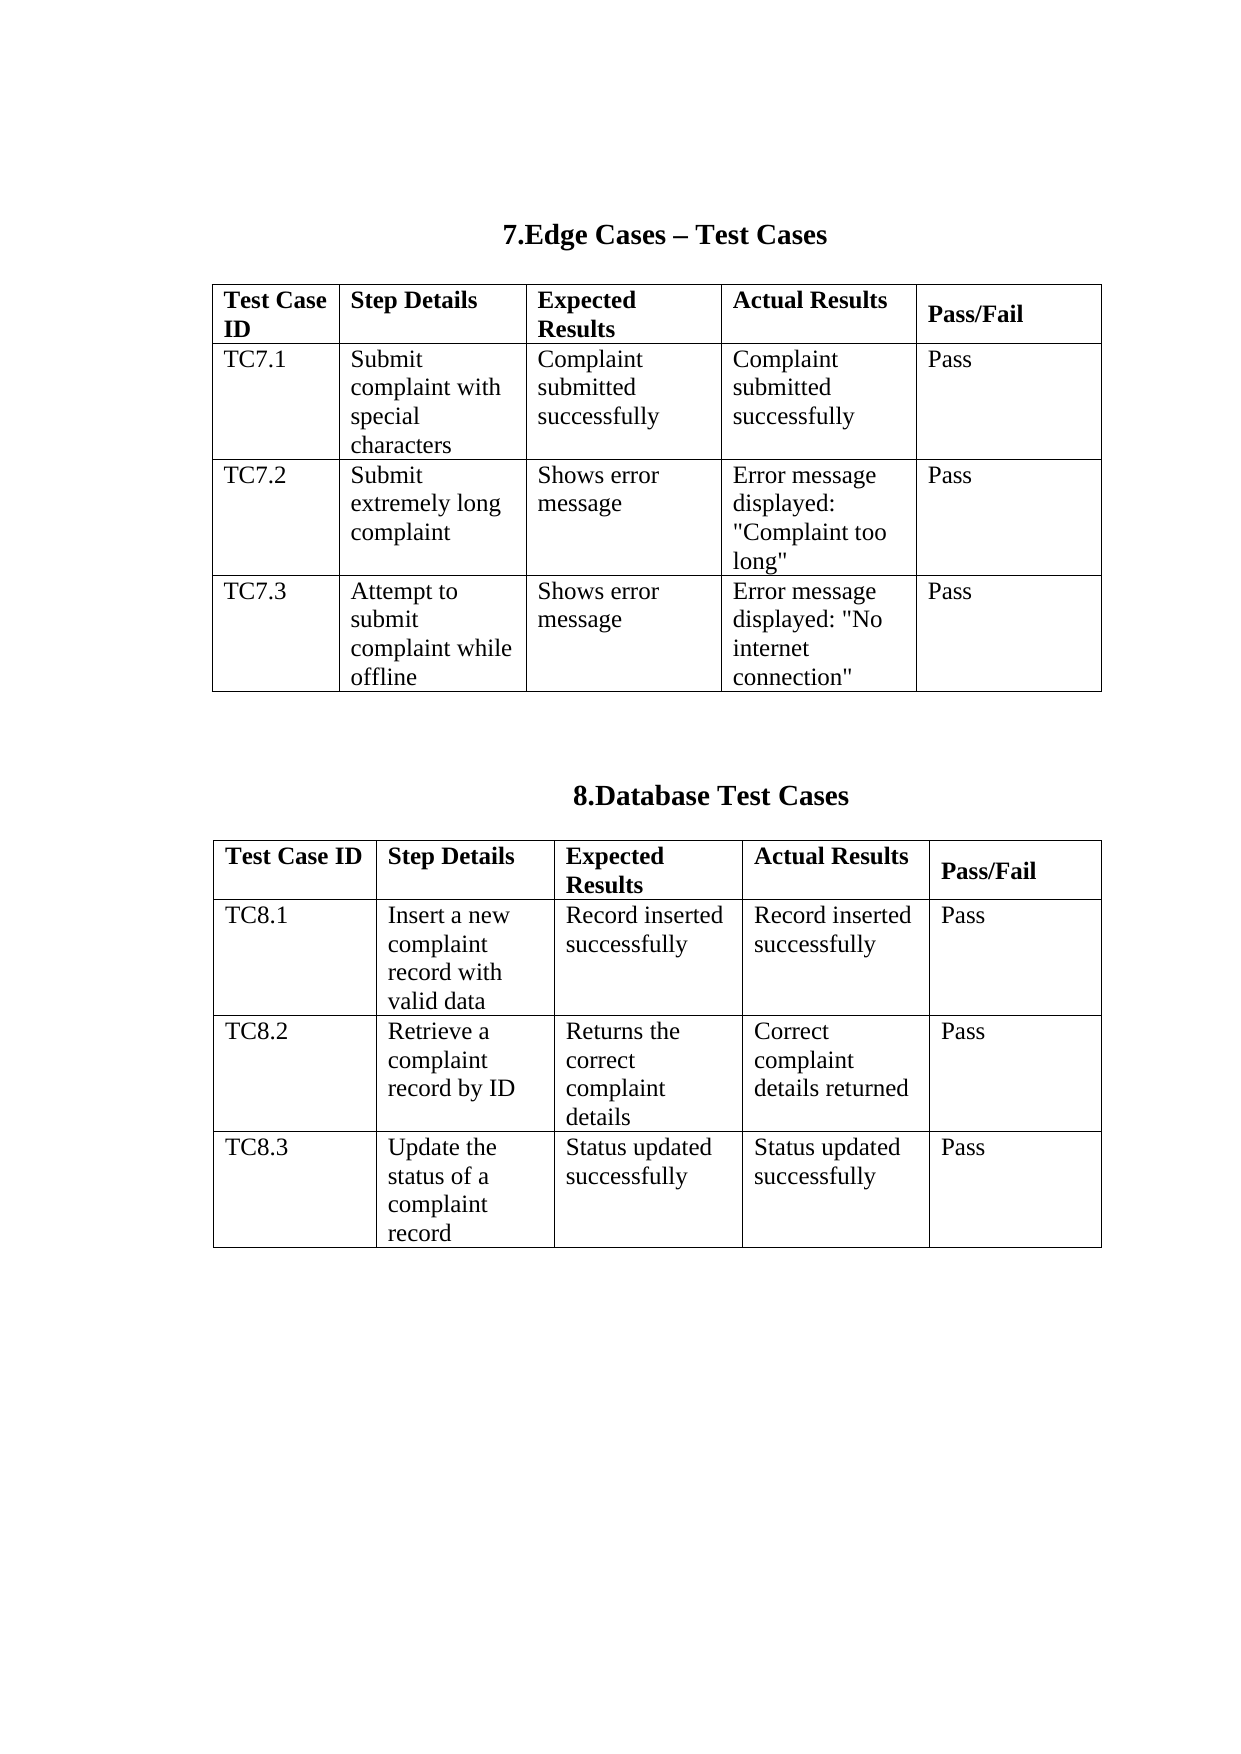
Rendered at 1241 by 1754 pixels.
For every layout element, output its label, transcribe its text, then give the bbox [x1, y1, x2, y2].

table_cell Insert a new complaint record with valid data [377, 900, 554, 1015]
table_cell Pass [917, 576, 1101, 691]
table_cell Shows error message [527, 460, 721, 575]
table_cell Status updated successfully [555, 1132, 742, 1247]
table_cell Pass [930, 900, 1101, 1015]
table_cell Correct complaint details returned [743, 1016, 929, 1131]
table_cell Returns the correct complaint details [555, 1016, 742, 1131]
text 8.Database Test Cases [150, 778, 1090, 812]
table_cell TC8.1 [214, 900, 376, 1015]
list 7.Edge Cases – Test Cases [502, 217, 1090, 251]
table_header Pass/Fail [917, 285, 1101, 343]
table_cell TC8.3 [214, 1132, 376, 1247]
table_cell Submit complaint with special characters [340, 344, 526, 459]
table_cell Shows error message [527, 576, 721, 691]
table_cell Pass [917, 460, 1101, 575]
table_cell Status updated successfully [743, 1132, 929, 1247]
table_cell Submit extremely long complaint [340, 460, 526, 575]
table_cell Record inserted successfully [743, 900, 929, 1015]
table_cell Pass [930, 1016, 1101, 1131]
table_cell Complaint submitted successfully [722, 344, 916, 459]
table_cell TC8.2 [214, 1016, 376, 1131]
table_header Expected Results [555, 841, 742, 899]
table_cell TC7.2 [213, 460, 339, 575]
table_header Step Details [340, 285, 526, 343]
table_cell Retrieve a complaint record by ID [377, 1016, 554, 1131]
table_cell Error message displayed: "No internet connection" [722, 576, 916, 691]
table_cell TC7.3 [213, 576, 339, 691]
table_cell Record inserted successfully [555, 900, 742, 1015]
table_cell Attempt to submit complaint while offline [340, 576, 526, 691]
table_cell TC7.1 [213, 344, 339, 459]
table_cell Pass [917, 344, 1101, 459]
table_header Actual Results [743, 841, 929, 899]
table_cell Error message displayed: "Complaint too long" [722, 460, 916, 575]
table_header Test Case ID [214, 841, 376, 899]
table_header Expected Results [527, 285, 721, 343]
table_header Pass/Fail [930, 841, 1101, 899]
table_cell Complaint submitted successfully [527, 344, 721, 459]
table_cell Update the status of a complaint record [377, 1132, 554, 1247]
table_header Step Details [377, 841, 554, 899]
table_cell Pass [930, 1132, 1101, 1247]
table_header Test Case ID [213, 285, 339, 343]
table_header Actual Results [722, 285, 916, 343]
